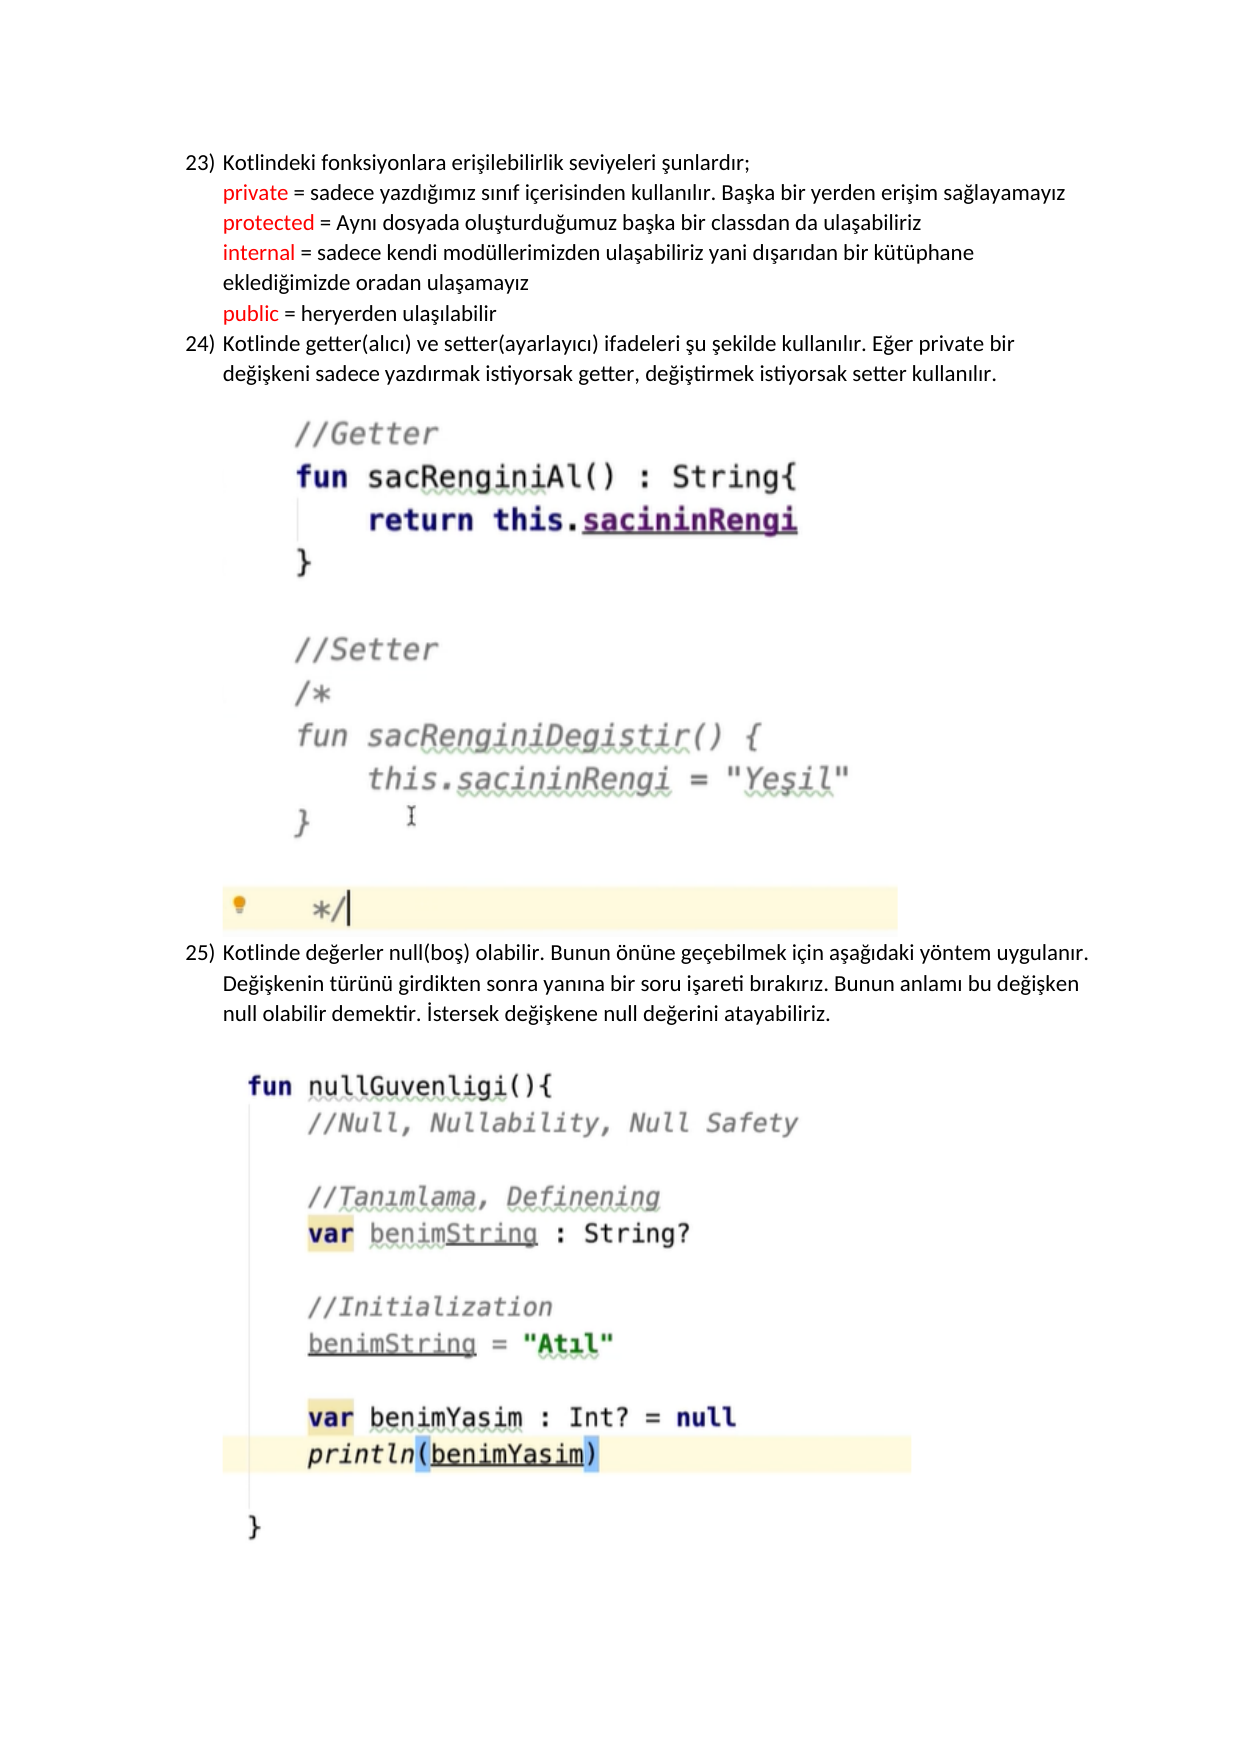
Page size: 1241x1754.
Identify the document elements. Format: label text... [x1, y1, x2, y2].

list Kotlindeki fonksiyonlara erişilebilirlik seviyeleri şunlardır; private = sadece yazdığımız sınıf içerisinden kullanılır. Başka bir yerden erişim sağlayamayız protected = Aynı dosyada oluşturduğumuz başka bir classdan da ulaşabiliriz internal = sadece kendi modüllerimizden ulaşabiliriz yani dışarıdan bir kütüphane eklediğimizde oradan ulaşamayız public = heryerden ulaşılabilir [185, 148, 1093, 327]
list Kotlinde değerler null(boş) olabilir. Bunun önüne geçebilmek için aşağıdaki yöntem uygulanır. Değişkenin türünü girdikten sonra yanına bir soru işareti bırakırız. Bunun anlamı bu değişken null olabilir demektir. İstersek değişkene null değerini atayabiliriz. [185, 938, 1093, 1057]
picture [222, 389, 898, 937]
picture [222, 1059, 912, 1553]
